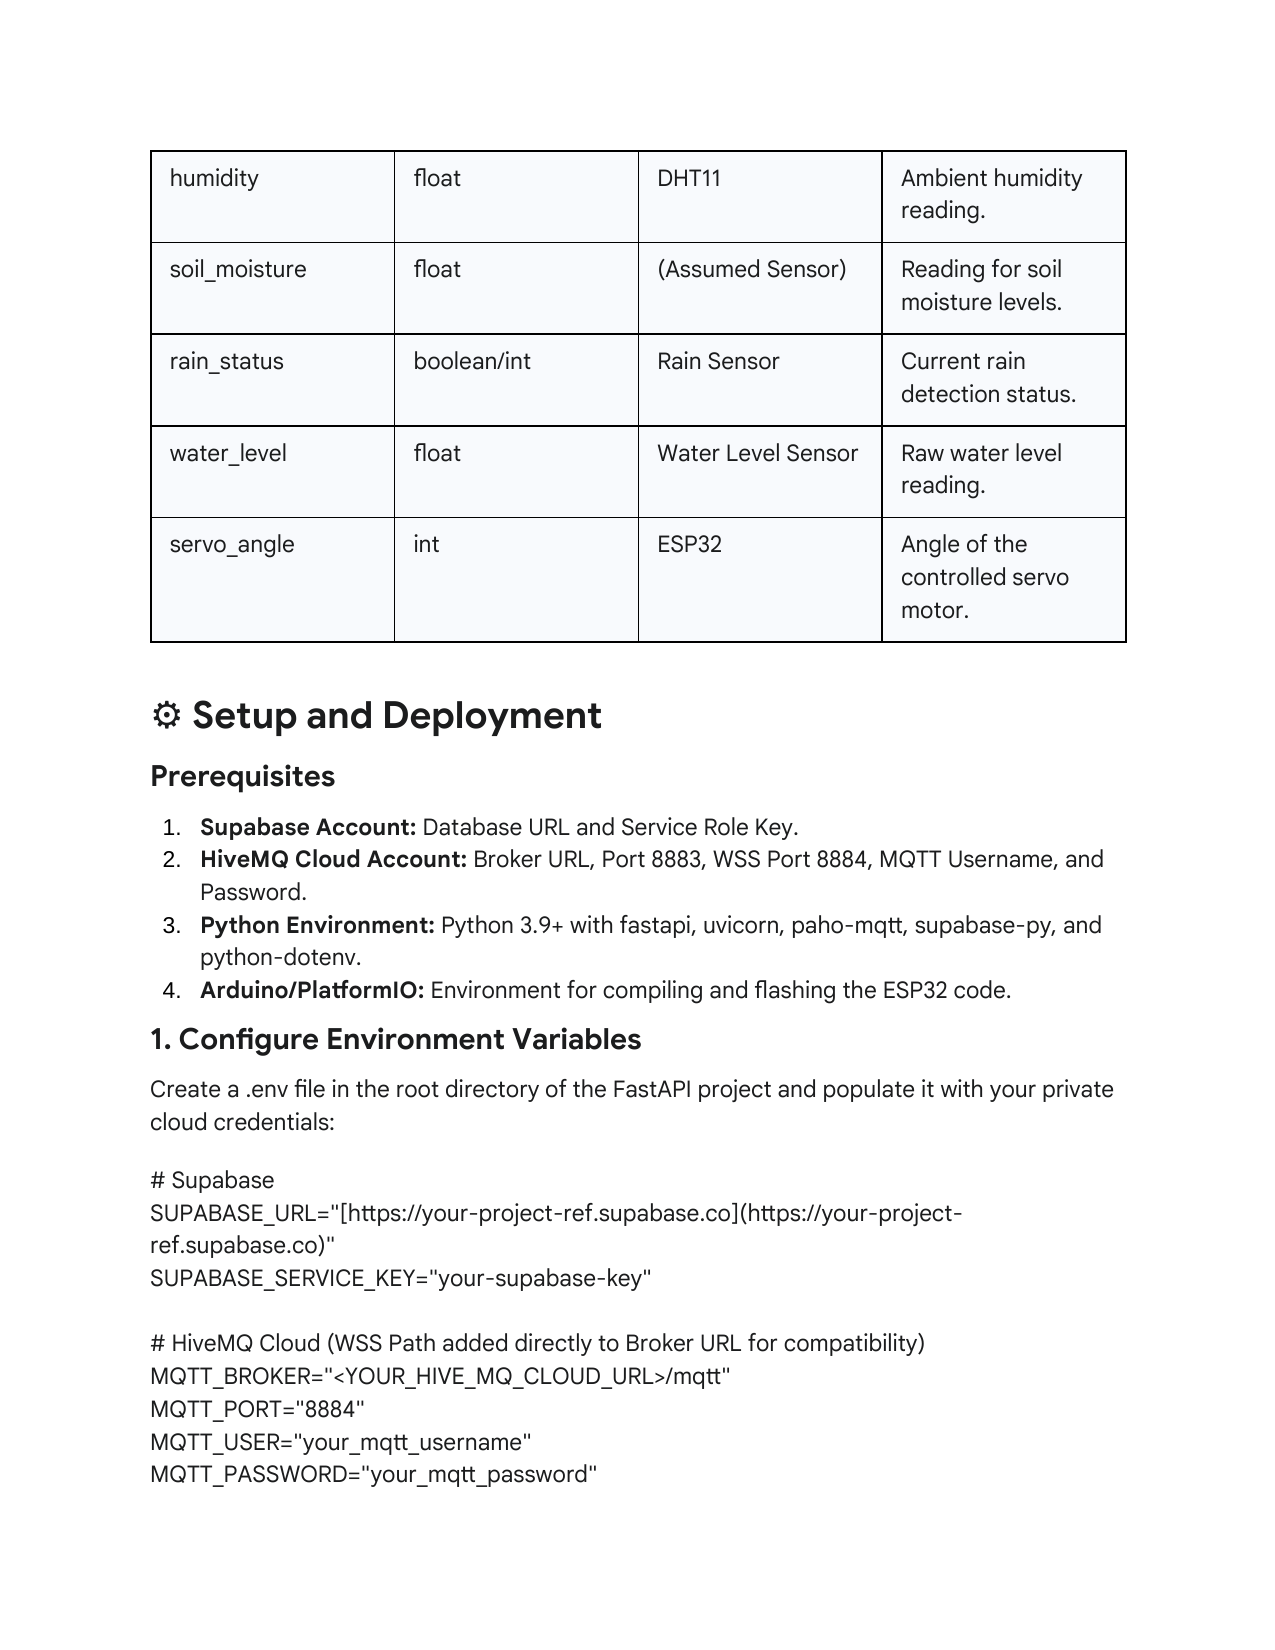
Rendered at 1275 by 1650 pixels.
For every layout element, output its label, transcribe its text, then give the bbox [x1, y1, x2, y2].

table_cell float [395, 152, 638, 242]
table_cell (Assumed Sensor) [639, 243, 881, 333]
table_cell rain_status [152, 335, 394, 425]
table_cell servo_angle [152, 518, 394, 641]
table_cell ESP32 [639, 518, 881, 641]
subtitle 1. Configure Environment Variables [150, 1022, 1125, 1058]
list Arduino/PlatformIO: Environment for compiling and flashing the ESP32 code. [162, 976, 1125, 1005]
table_cell Ambient humidity reading. [883, 152, 1125, 242]
list HiveMQ Cloud Account: Broker URL, Port 8883, WSS Port 8884, MQTT Username, and Password. [162, 846, 1125, 907]
table_cell Raw water level reading. [883, 427, 1125, 517]
table_cell Rain Sensor [639, 335, 881, 425]
subtitle Prerequisites [150, 759, 1125, 795]
table_cell Angle of the controlled servo motor. [883, 518, 1125, 641]
table_cell boolean/int [395, 335, 638, 425]
table_cell DHT11 [639, 152, 881, 242]
table_cell float [395, 243, 638, 333]
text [150, 1166, 1125, 1489]
table_cell int [395, 518, 638, 641]
list Supabase Account: Database URL and Service Role Key. [162, 813, 1125, 842]
table_cell humidity [152, 152, 394, 242]
table_cell float [395, 427, 638, 517]
subtitle ⚙️ Setup and Deployment [150, 693, 1125, 739]
table_cell Current rain detection status. [883, 335, 1125, 425]
text Create a .env file in the root directory of the FastAPI project and populate it with your private cloud credentials: [150, 1076, 1125, 1137]
table_cell water_level [152, 427, 394, 517]
table_cell Water Level Sensor [639, 427, 881, 517]
table_cell soil_moisture [152, 243, 394, 333]
list Python Environment: Python 3.9+ with fastapi, uvicorn, paho-mqtt, supabase-py, and python-dotenv. [162, 911, 1125, 972]
table_cell Reading for soil moisture levels. [883, 243, 1125, 333]
